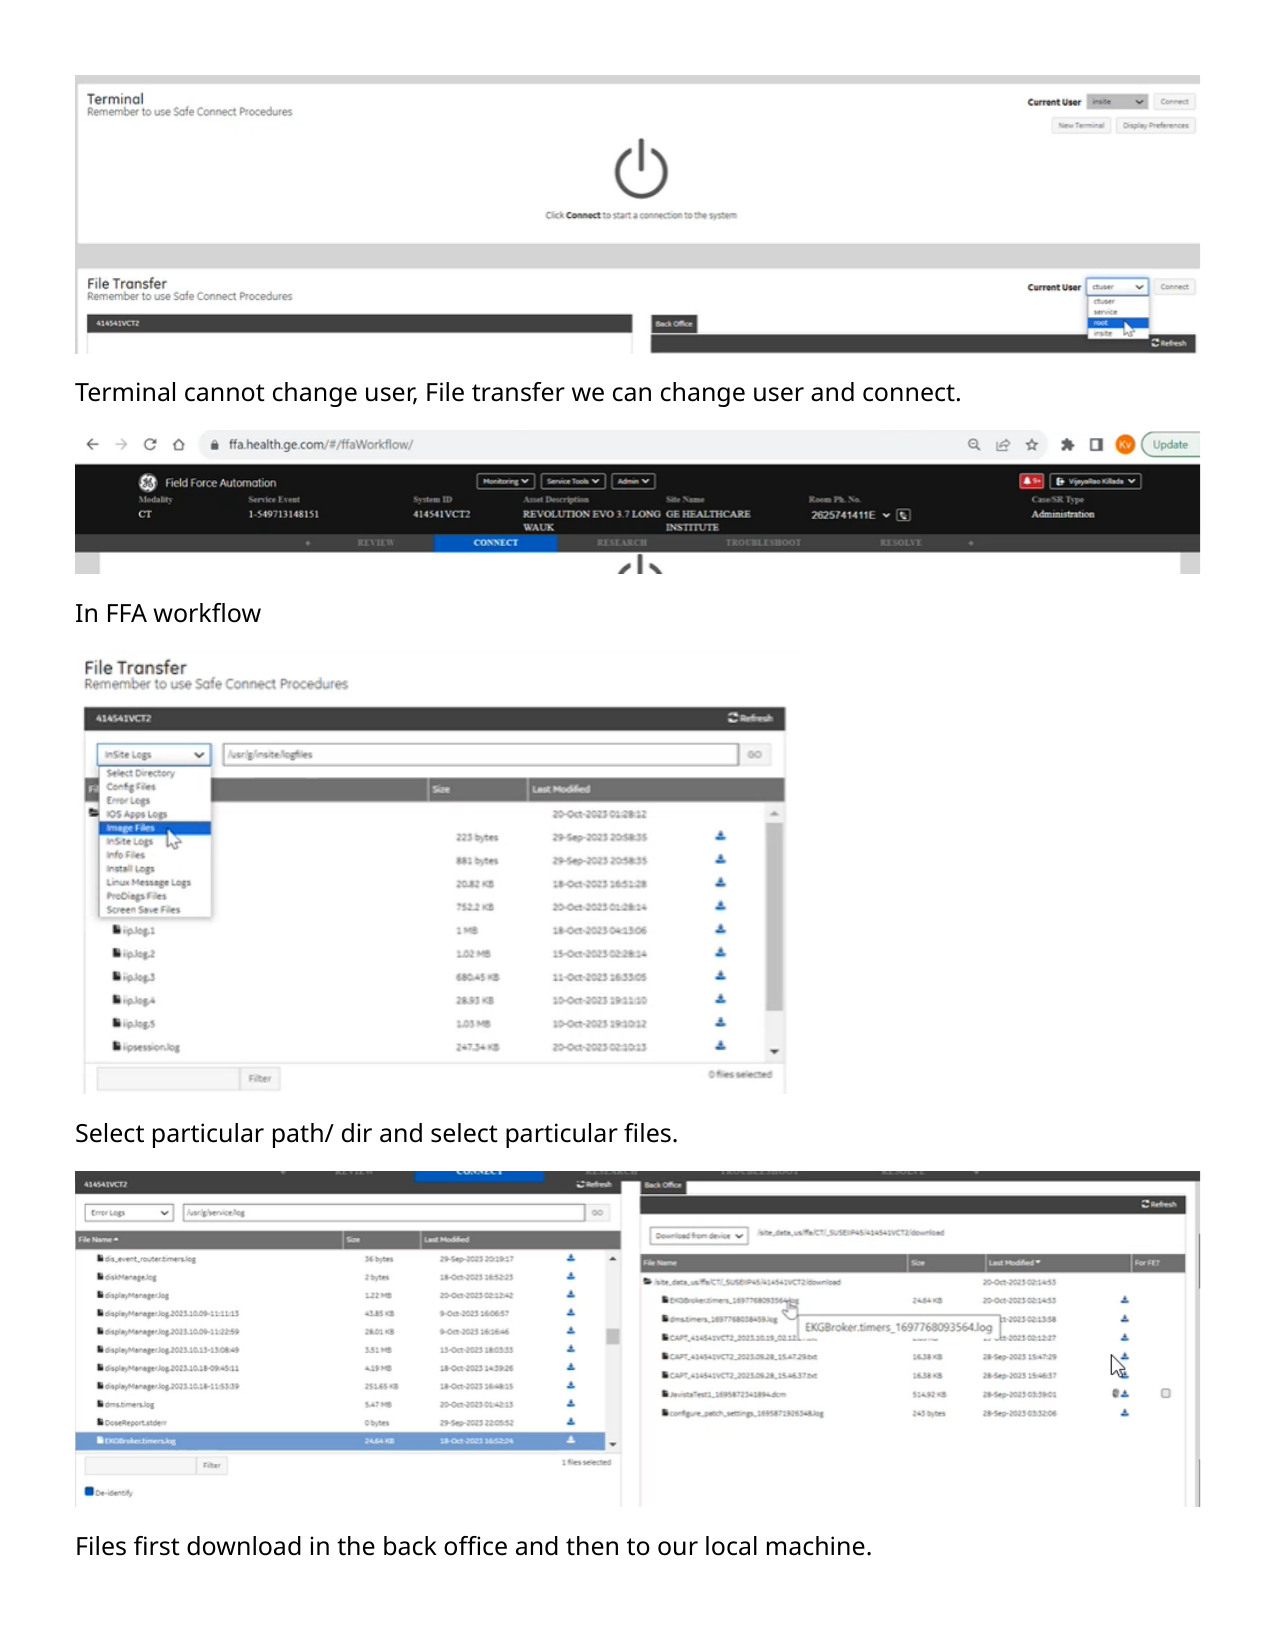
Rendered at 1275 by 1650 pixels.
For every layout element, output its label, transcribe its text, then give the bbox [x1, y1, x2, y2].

picture [75, 430, 1200, 574]
picture [75, 1171, 1200, 1507]
text Terminal cannot change user, File transfer we can change user and connect. [75, 375, 1200, 409]
text Select particular path/ dir and select particular files. [75, 1116, 1200, 1150]
text Files first download in the back office and then to our local machine. [75, 1528, 1200, 1562]
picture [75, 651, 799, 1094]
picture [75, 75, 1200, 354]
text In FFA workflow [75, 596, 1200, 630]
